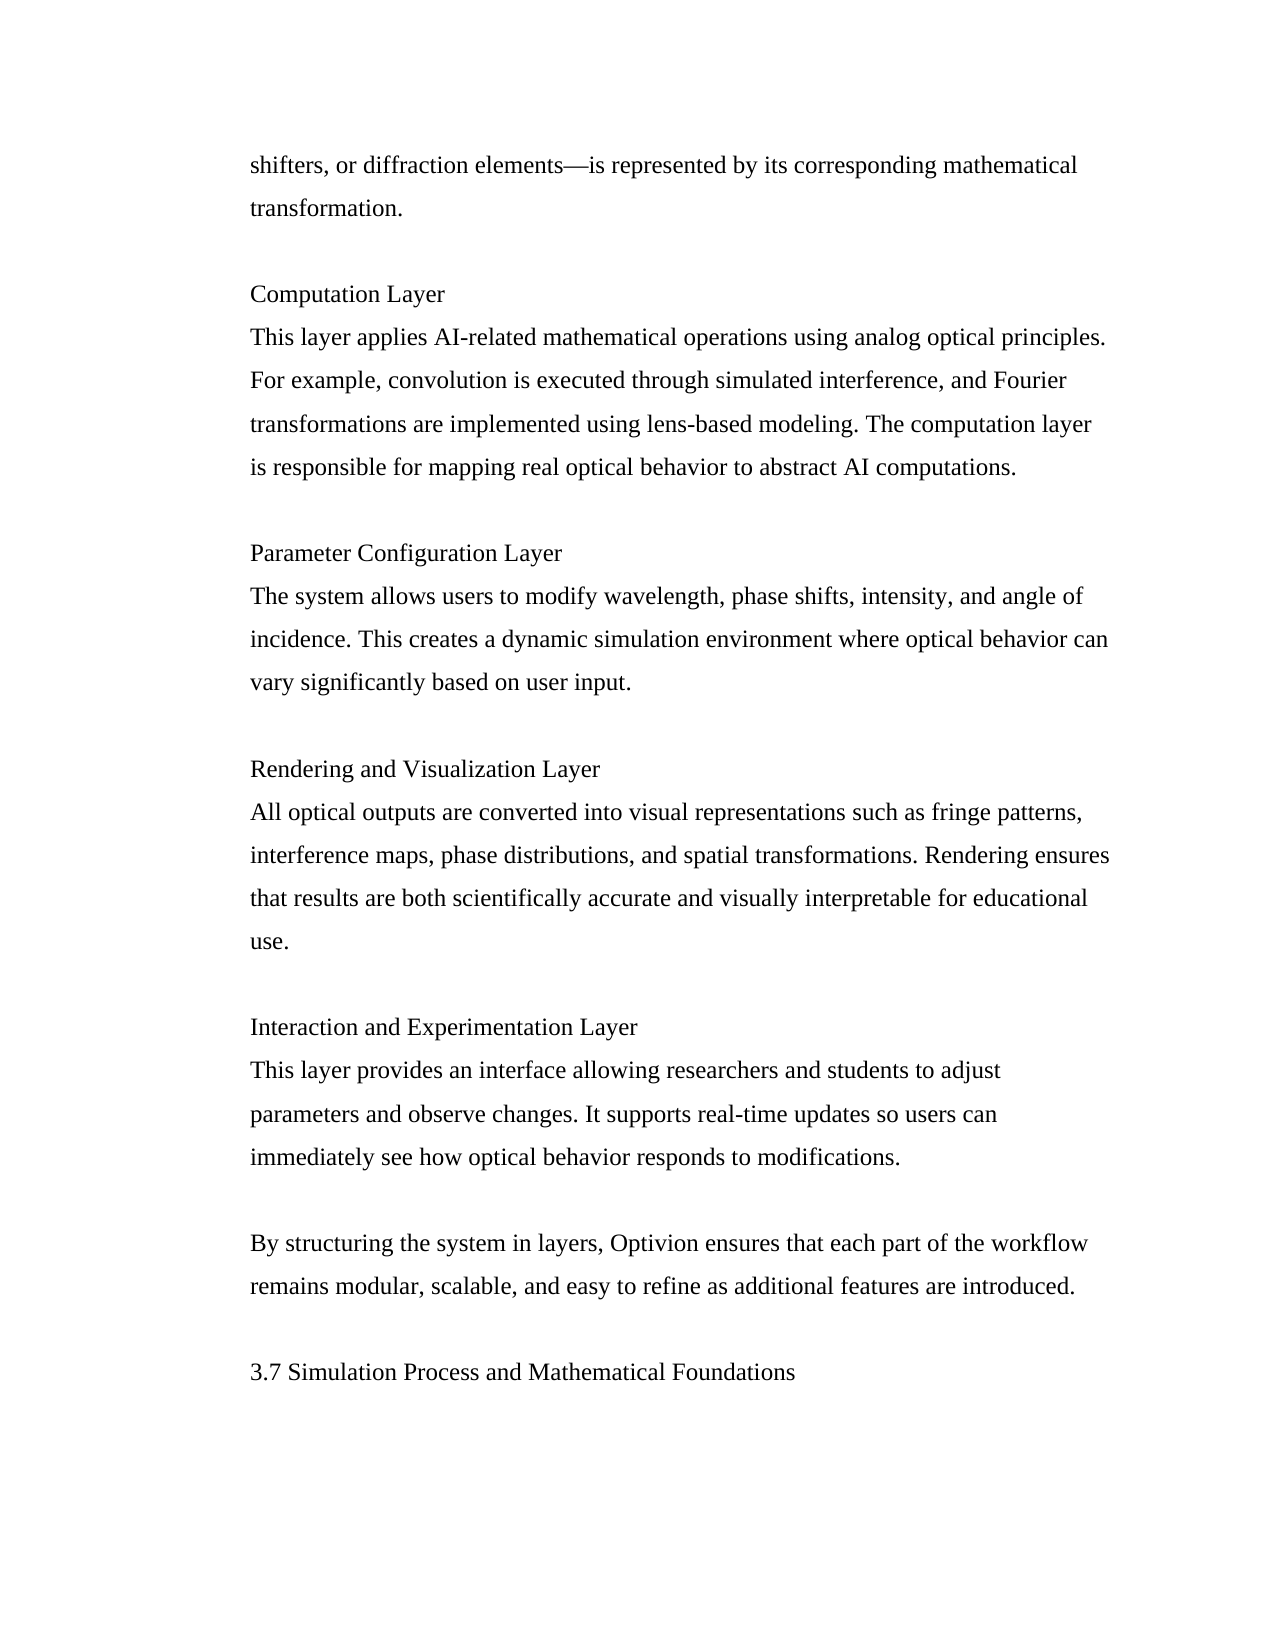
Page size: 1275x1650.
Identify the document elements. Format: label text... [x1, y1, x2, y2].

text Parameter Configuration Layer [250, 538, 1112, 567]
text Interaction and Experimentation Layer [250, 1012, 1112, 1041]
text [250, 150, 1112, 222]
text This layer applies AI-related mathematical operations using analog optical principles. For example, convolution is executed through simulated interference, and Fourier transformations are implemented using lens-based modeling. The computation layer is responsible for mapping real optical behavior to abstract AI computations. [250, 322, 1112, 481]
text By structuring the system in layers, Optivion ensures that each part of the workflow remains modular, scalable, and easy to refine as additional features are introduced. [250, 1228, 1112, 1300]
text All optical outputs are converted into visual representations such as fringe patterns, interference maps, phase distributions, and spatial transformations. Rendering ensures that results are both scientifically accurate and visually interpretable for educational use. [250, 797, 1112, 955]
text Computation Layer [250, 279, 1112, 308]
text This layer provides an interface allowing researchers and students to adjust parameters and observe changes. It supports real-time updates so users can immediately see how optical behavior responds to modifications. [250, 1056, 1112, 1171]
text The system allows users to modify wavelength, phase shifts, intensity, and angle of incidence. This creates a dynamic simulation environment where optical behavior can vary significantly based on user input. [250, 581, 1112, 696]
text 3.7 Simulation Process and Mathematical Foundations [250, 1357, 1112, 1386]
text Rendering and Visualization Layer [250, 754, 1112, 782]
